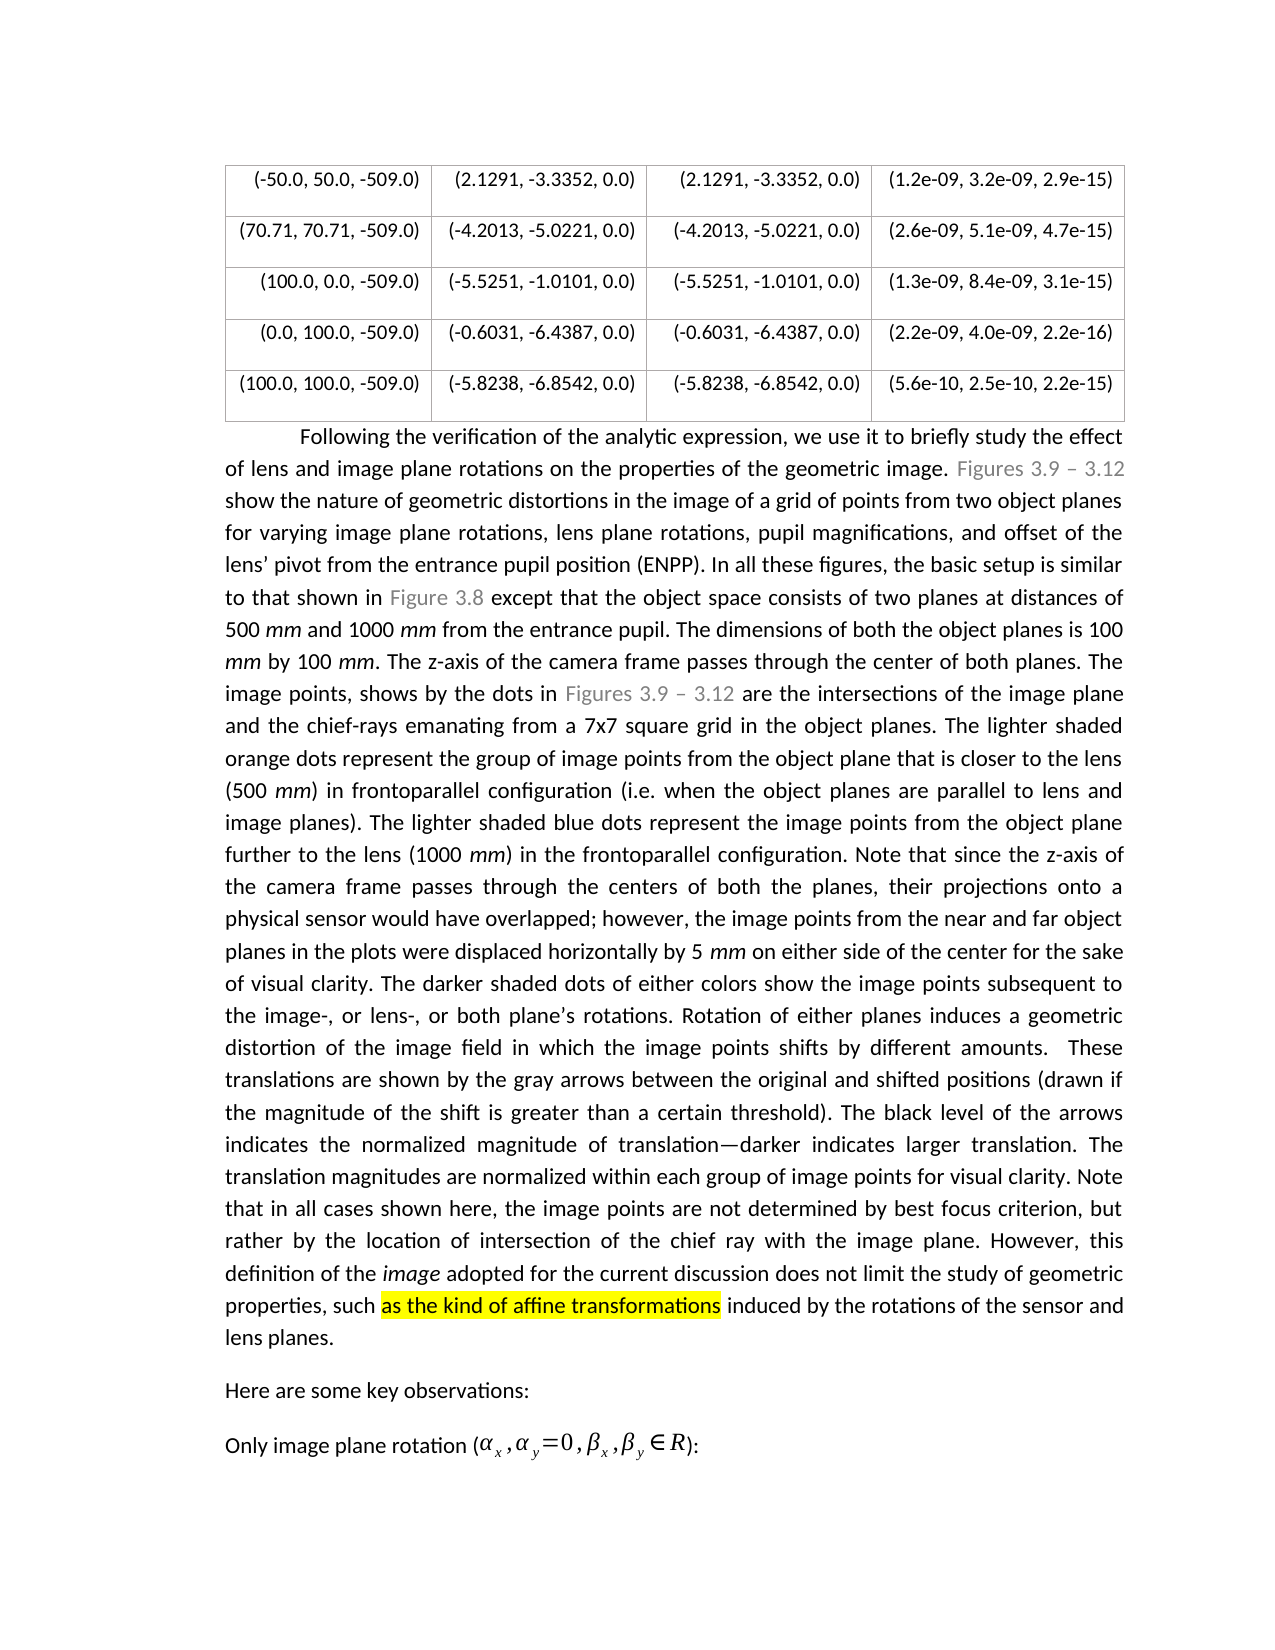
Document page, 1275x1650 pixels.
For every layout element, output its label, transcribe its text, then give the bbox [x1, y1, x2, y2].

table_cell (-5.8238, -6.8542, 0.0) [432, 371, 646, 421]
text Following the verification of the analytic expression, we use it to briefly study the effect of lens and image plane rotations on the properties of the geometric image. Figures 3.9 – 3.12 show the nature of geometric distortions in the image of a grid of points from two object planes for varying image plane rotations, lens plane rotations, pupil magnifications, and offset of the lens’ pivot from the entrance pupil position (ENPP). In all these figures, the basic setup is similar to that shown in Figure 3.8 except that the object space consists of two planes at distances of 500 mm and 1000 mm from the entrance pupil. The dimensions of both the object planes is 100 mm by 100 mm. The z-axis of the camera frame passes through the center of both planes. The image points, shows by the dots in Figures 3.9 – 3.12 are the intersections of the image plane and the chief-rays emanating from a 7x7 square grid in the object planes. The lighter shaded orange dots represent the group of image points from the object plane that is closer to the lens (500 mm) in frontoparallel configuration (i.e. when the object planes are parallel to lens and image planes). The lighter shaded blue dots represent the image points from the object plane further to the lens (1000 mm) in the frontoparallel configuration. Note that since the z-axis of the camera frame passes through the centers of both the planes, their projections onto a physical sensor would have overlapped; however, the image points from the near and far object planes in the plots were displaced horizontally by 5 mm on either side of the center for the sake of visual clarity. The darker shaded dots of either colors show the image points subsequent to the image-, or lens-, or both plane’s rotations. Rotation of either planes induces a geometric distortion of the image field in which the image points shifts by different amounts. These translations are shown by the gray arrows between the original and shifted positions (drawn if the magnitude of the shift is greater than a certain threshold). The black level of the arrows indicates the normalized magnitude of translation—darker indicates larger translation. The translation magnitudes are normalized within each group of image points for visual clarity. Note that in all cases shown here, the image points are not determined by best focus criterion, but rather by the location of intersection of the chief ray with the image plane. However, this definition of the image adopted for the current discussion does not limit the study of geometric properties, such as the kind of affine transformations induced by the rotations of the sensor and lens planes. [225, 422, 1125, 1351]
table_cell (1.2e-09, 3.2e-09, 2.9e-15) [872, 166, 1124, 216]
table_cell (-50.0, 50.0, -509.0) [226, 166, 431, 216]
table_cell (70.71, 70.71, -509.0) [226, 217, 431, 267]
table_cell (-0.6031, -6.4387, 0.0) [432, 320, 646, 369]
table_cell (-5.8238, -6.8542, 0.0) [647, 371, 871, 421]
table_cell (2.1291, -3.3352, 0.0) [432, 166, 646, 216]
table_cell (-4.2013, -5.0221, 0.0) [432, 217, 646, 267]
table_cell (100.0, 100.0, -509.0) [226, 371, 431, 421]
text Only image plane rotation (): [225, 1429, 1125, 1460]
table_cell (2.6e-09, 5.1e-09, 4.7e-15) [872, 217, 1124, 267]
table_cell (-5.5251, -1.0101, 0.0) [432, 268, 646, 318]
table_cell (5.6e-10, 2.5e-10, 2.2e-15) [872, 371, 1124, 421]
table_cell (-4.2013, -5.0221, 0.0) [647, 217, 871, 267]
table_cell (100.0, 0.0, -509.0) [226, 268, 431, 318]
table_cell (1.3e-09, 8.4e-09, 3.1e-15) [872, 268, 1124, 318]
table_cell (2.2e-09, 4.0e-09, 2.2e-16) [872, 320, 1124, 369]
table_cell (-5.5251, -1.0101, 0.0) [647, 268, 871, 318]
table_cell (2.1291, -3.3352, 0.0) [647, 166, 871, 216]
table_cell (-0.6031, -6.4387, 0.0) [647, 320, 871, 369]
table_cell (0.0, 100.0, -509.0) [226, 320, 431, 369]
text Here are some key observations: [225, 1376, 1125, 1404]
